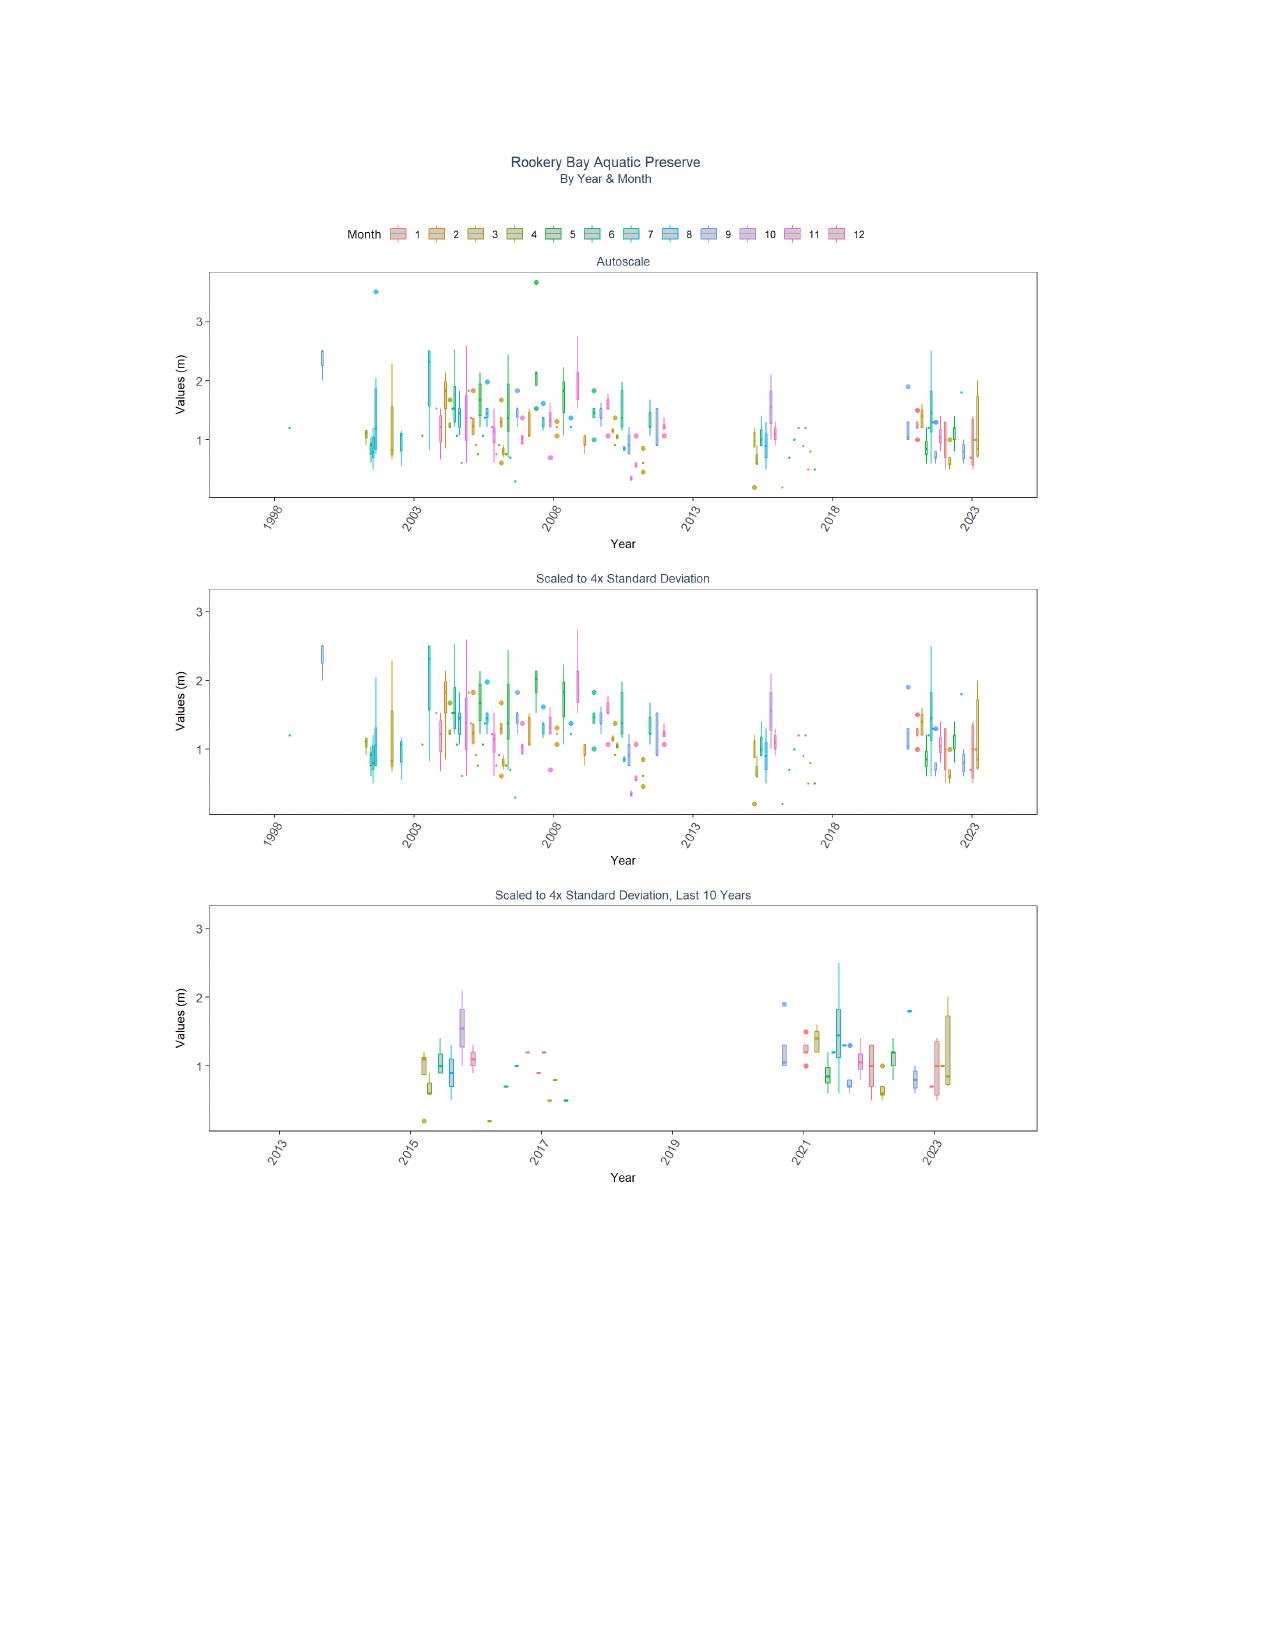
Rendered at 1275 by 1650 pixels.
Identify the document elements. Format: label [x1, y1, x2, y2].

picture [168, 150, 1044, 1200]
